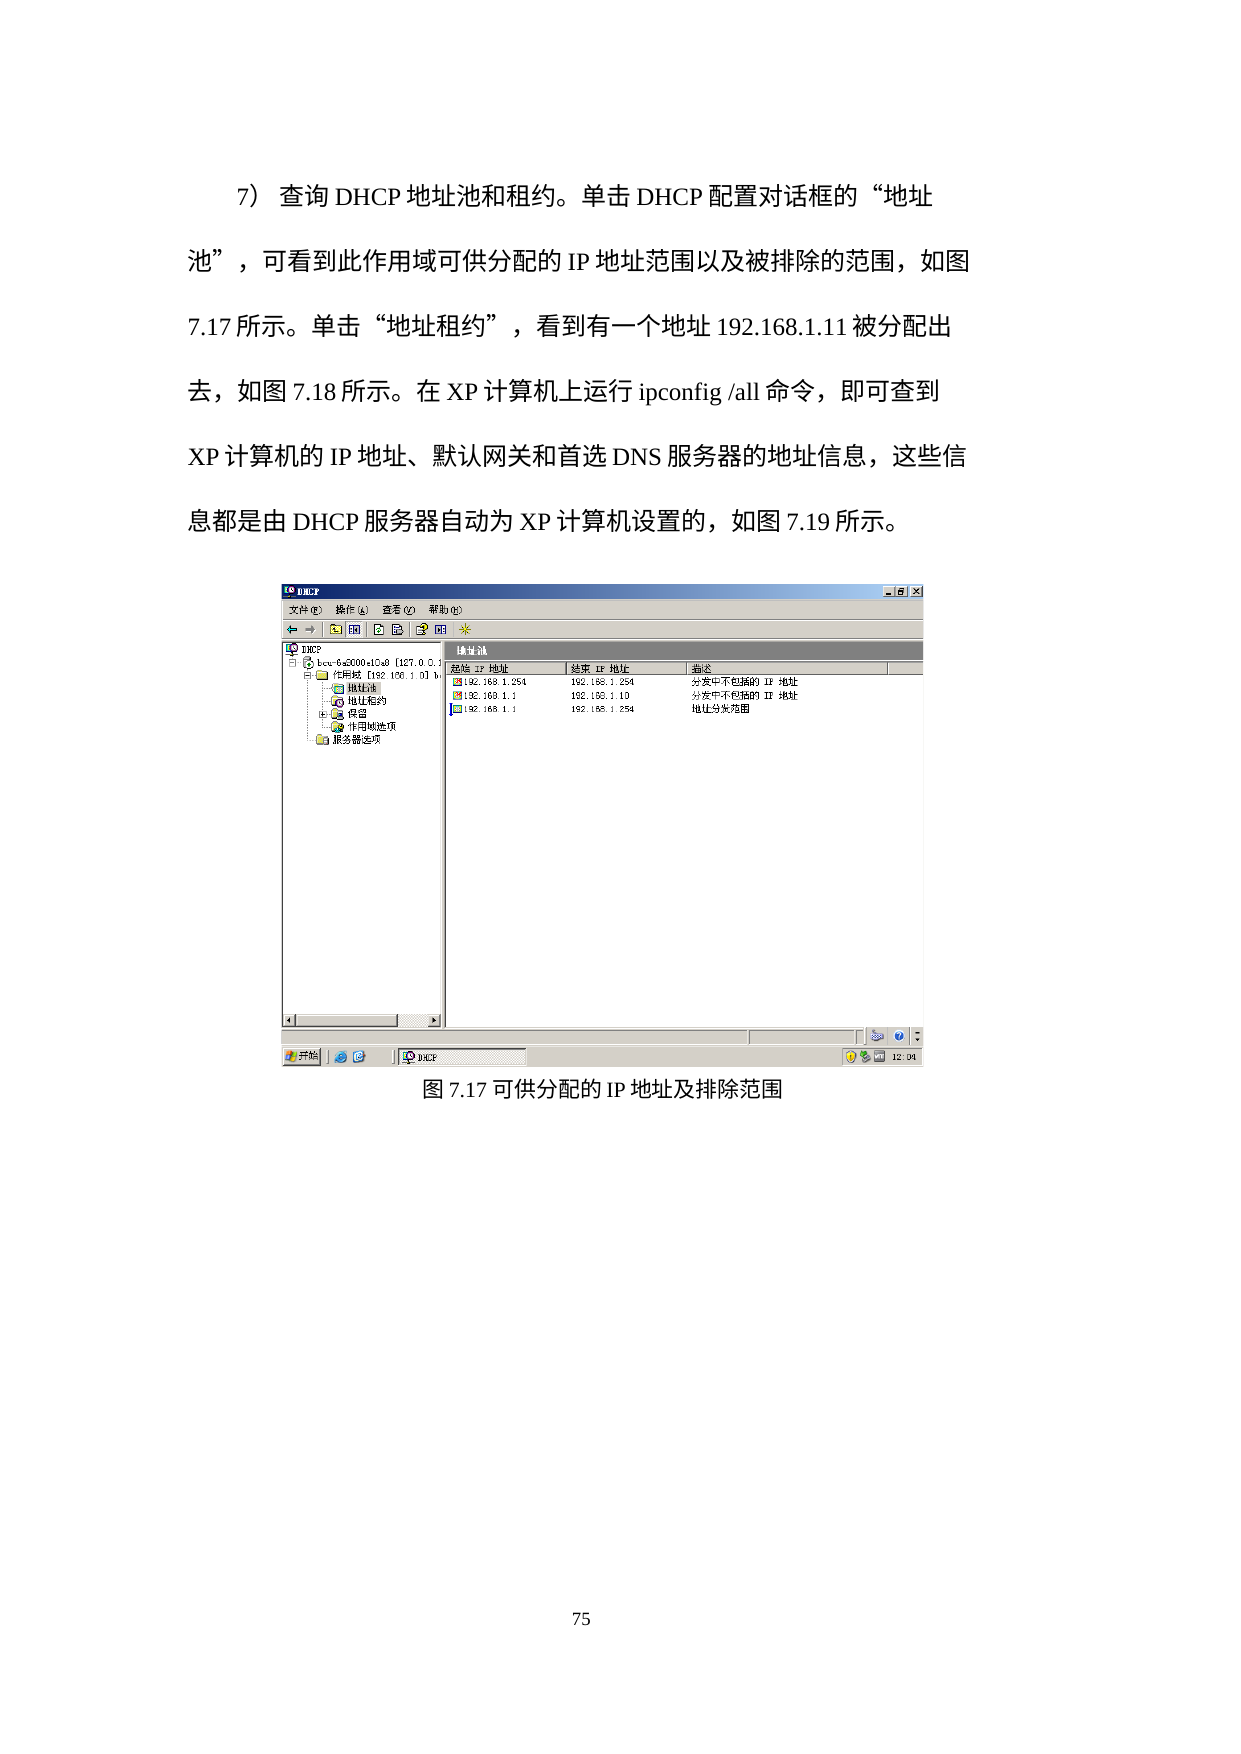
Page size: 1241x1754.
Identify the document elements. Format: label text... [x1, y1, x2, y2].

picture [281, 584, 924, 1067]
text 图7.17 可供分配的IP地址及排除范围 [187, 1072, 974, 1104]
text 7） 查询DHCP地址池和租约。单击DHCP配置对话框的“地址池”，可看到此作用域可供分配的IP地址范围以及被排除的范围，如图7.17所示。单击“地址租约”，看到有一个地址192.168.1.11被分配出去，如图7.18所示。在XP计算机上运行ipconfig /all命令，即可查到XP计算机的IP地址、默认网关和首选DNS服务器的地址信息，这些信息都是由DHCP服务器自动为XP计算机设置的，如图7.19所示。 [187, 162, 974, 552]
